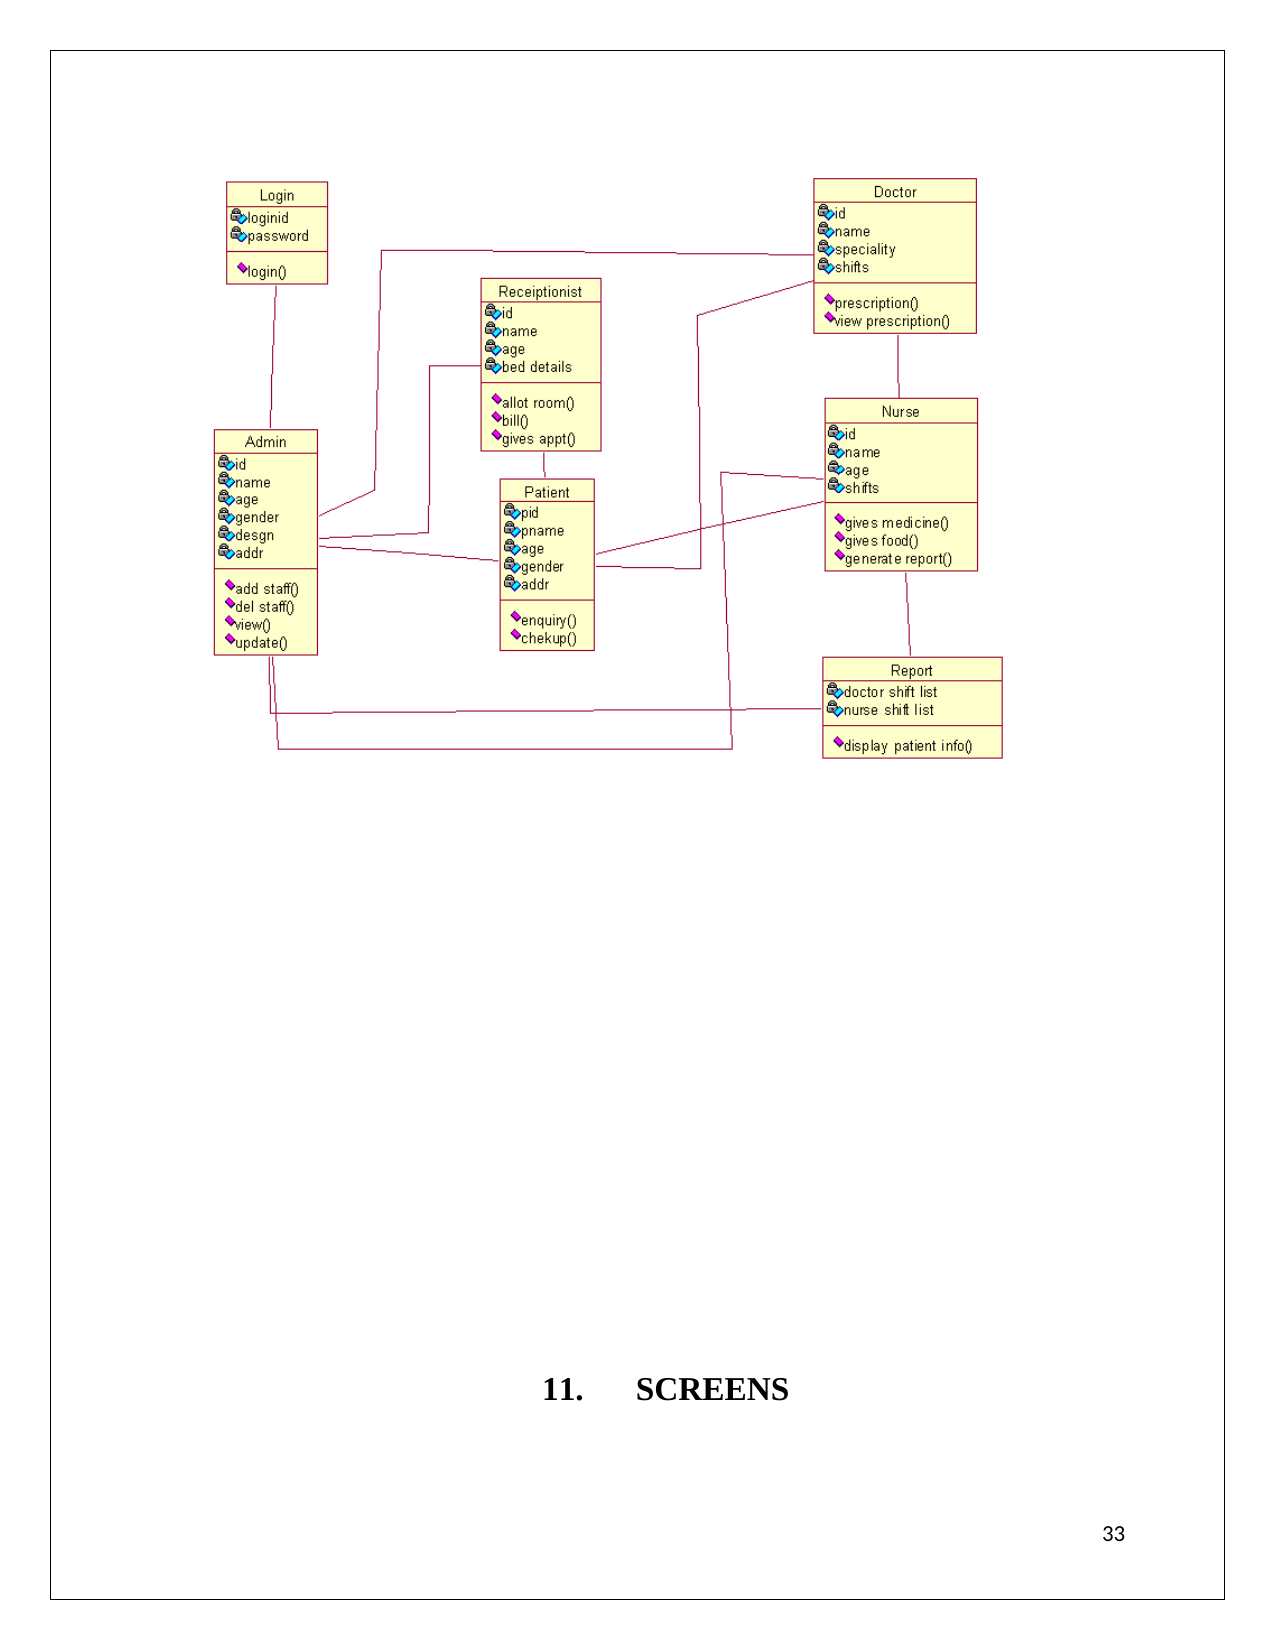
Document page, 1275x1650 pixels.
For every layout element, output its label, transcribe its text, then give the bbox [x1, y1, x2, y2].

list SCREENS [206, 1369, 1125, 1407]
picture [150, 150, 1050, 789]
